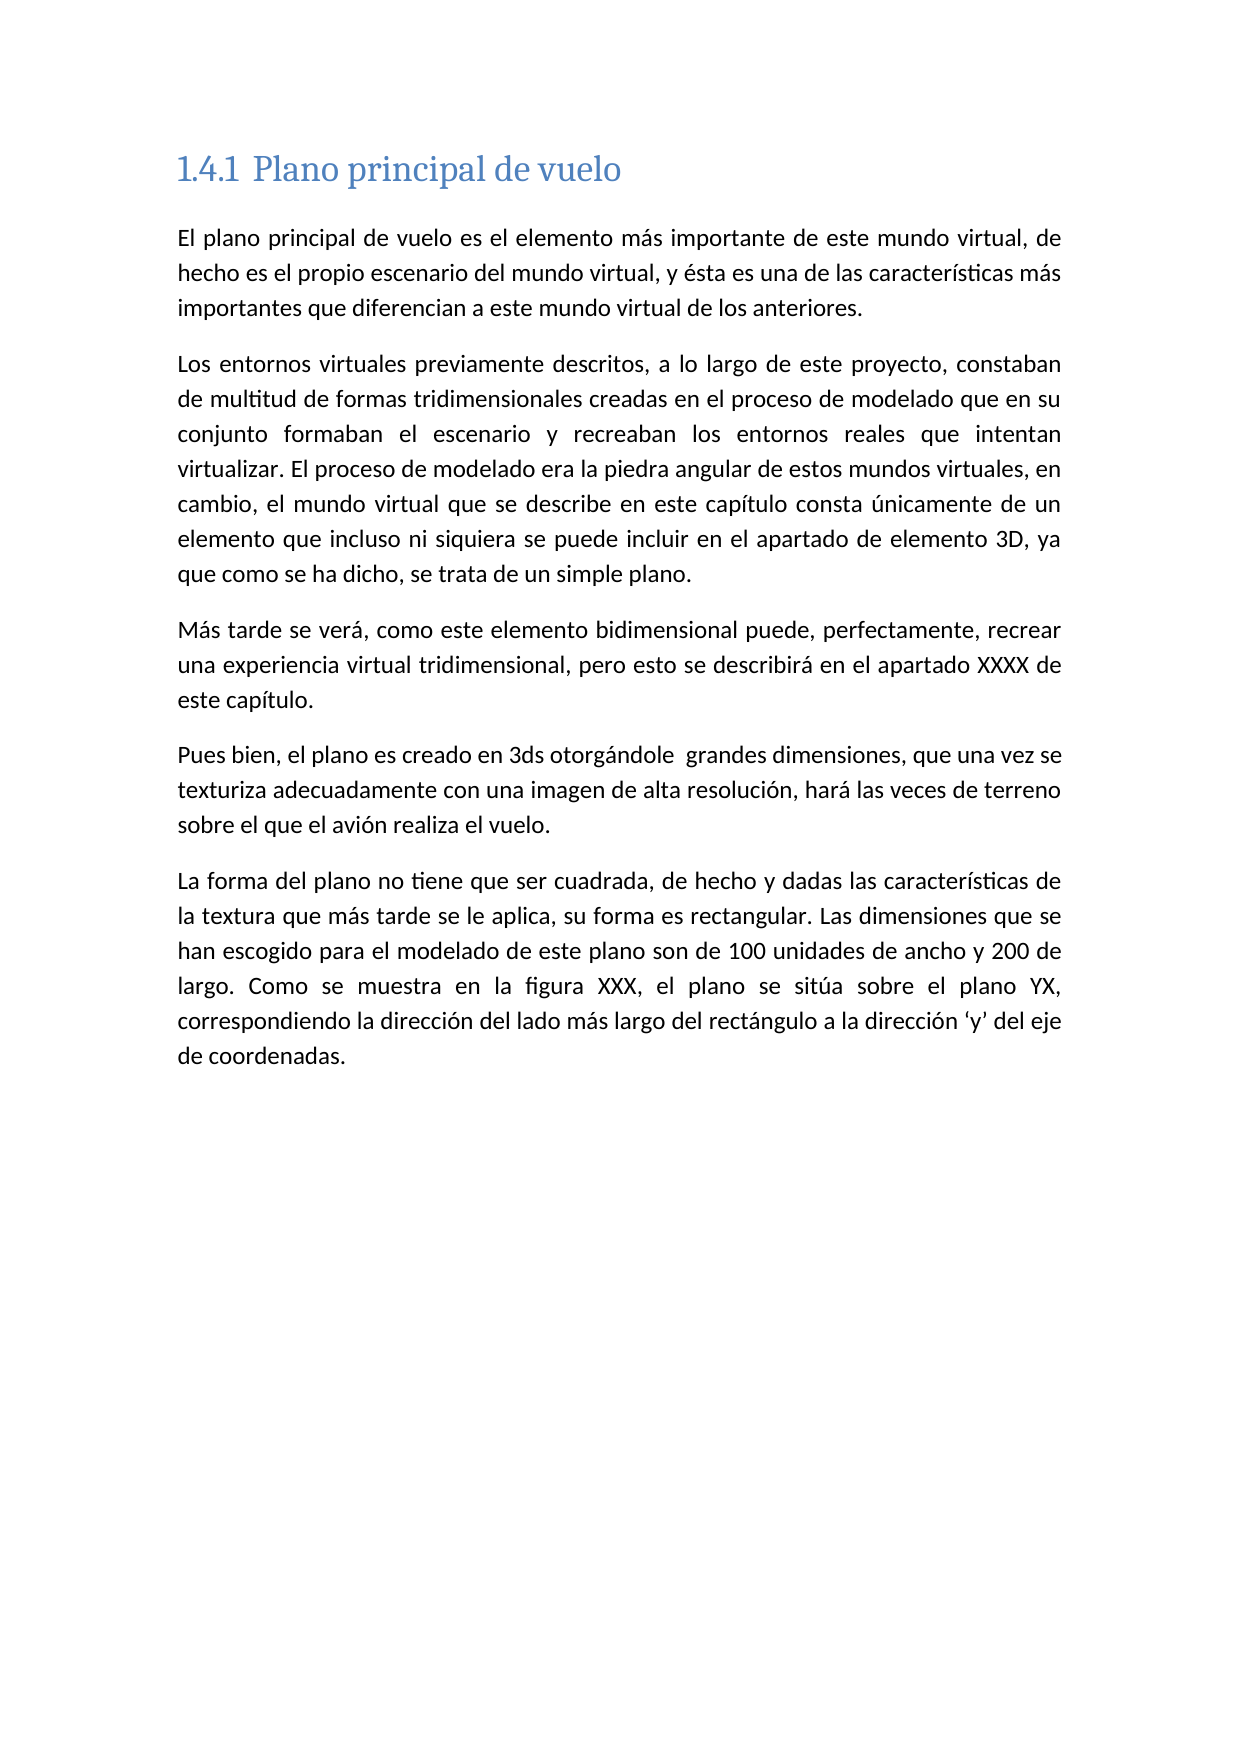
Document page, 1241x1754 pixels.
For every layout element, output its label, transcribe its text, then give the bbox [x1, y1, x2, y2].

subtitle Plano principal de vuelo [177, 148, 1063, 191]
text Más tarde se verá, como este elemento bidimensional puede, perfectamente, recrear una experiencia virtual tridimensional, pero esto se describirá en el apartado XXXX de este capítulo. [177, 614, 1063, 714]
text Los entornos virtuales previamente descritos, a lo largo de este proyecto, constaban de multitud de formas tridimensionales creadas en el proceso de modelado que en su conjunto formaban el escenario y recreaban los entornos reales que intentan virtualizar. El proceso de modelado era la piedra angular de estos mundos virtuales, en cambio, el mundo virtual que se describe en este capítulo consta únicamente de un elemento que incluso ni siquiera se puede incluir en el apartado de elemento 3D, ya que como se ha dicho, se trata de un simple plano. [177, 348, 1063, 588]
text Pues bien, el plano es creado en 3ds otorgándole grandes dimensiones, que una vez se texturiza adecuadamente con una imagen de alta resolución, hará las veces de terreno sobre el que el avión realiza el vuelo. [177, 740, 1063, 840]
text El plano principal de vuelo es el elemento más importante de este mundo virtual, de hecho es el propio escenario del mundo virtual, y ésta es una de las características más importantes que diferencian a este mundo virtual de los anteriores. [177, 222, 1063, 323]
text La forma del plano no tiene que ser cuadrada, de hecho y dadas las características de la textura que más tarde se le aplica, su forma es rectangular. Las dimensiones que se han escogido para el modelado de este plano son de 100 unidades de ancho y 200 de largo. Como se muestra en la figura XXX, el plano se sitúa sobre el plano YX, correspondiendo la dirección del lado más largo del rectángulo a la dirección ‘y’ del eje de coordenadas. [177, 866, 1063, 1071]
